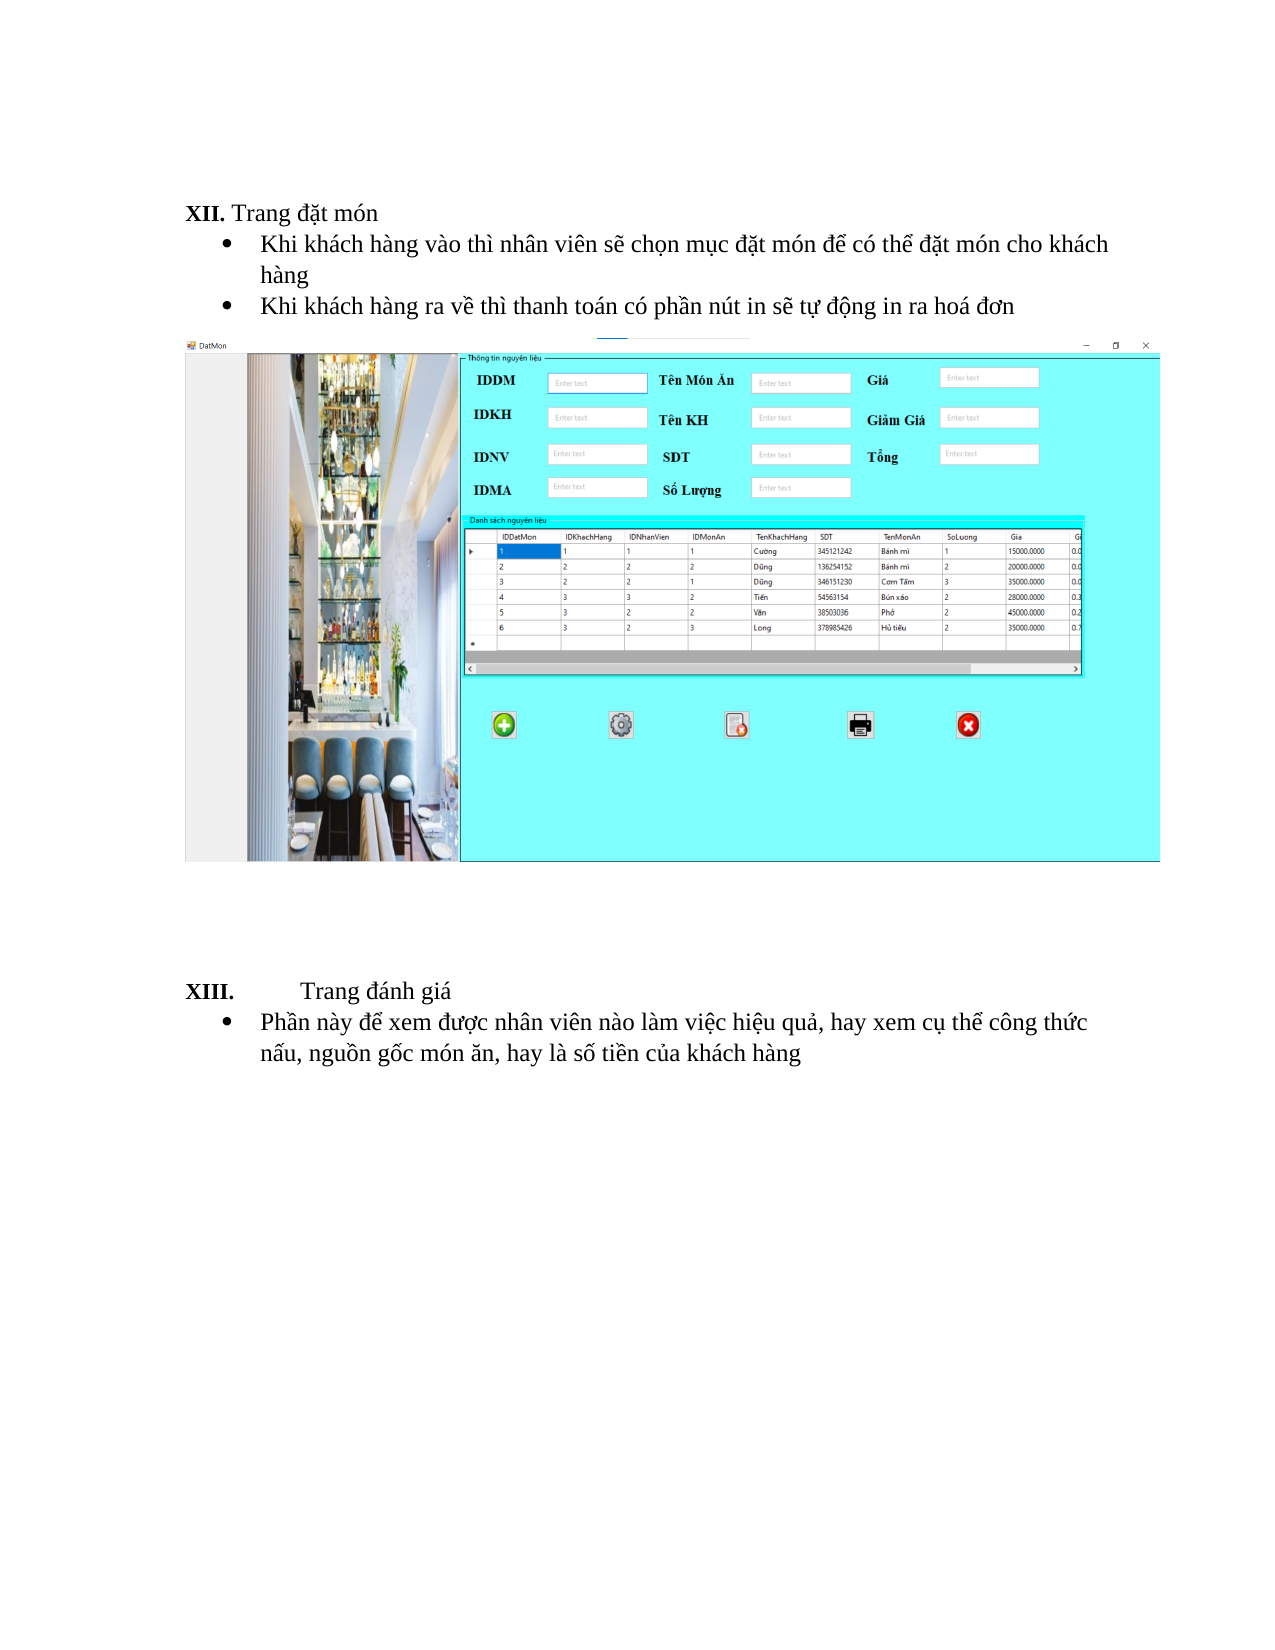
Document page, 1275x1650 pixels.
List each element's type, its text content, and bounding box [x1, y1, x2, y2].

list Trang đánh giá [185, 976, 1125, 1005]
list Khi khách hàng ra về thì thanh toán có phần nút in sẽ tự động in ra hoá đơn [223, 291, 1125, 319]
picture [185, 338, 1161, 862]
list Trang đặt món [185, 198, 1125, 226]
list Phần này để xem được nhân viên nào làm việc hiệu quả, hay xem cụ thể công thức nấu, nguồn gốc món ăn, hay là số tiền của khách hàng [223, 1007, 1125, 1067]
list Khi khách hàng vào thì nhân viên sẽ chọn mục đặt món để có thể đặt món cho khách hàng [223, 229, 1125, 288]
